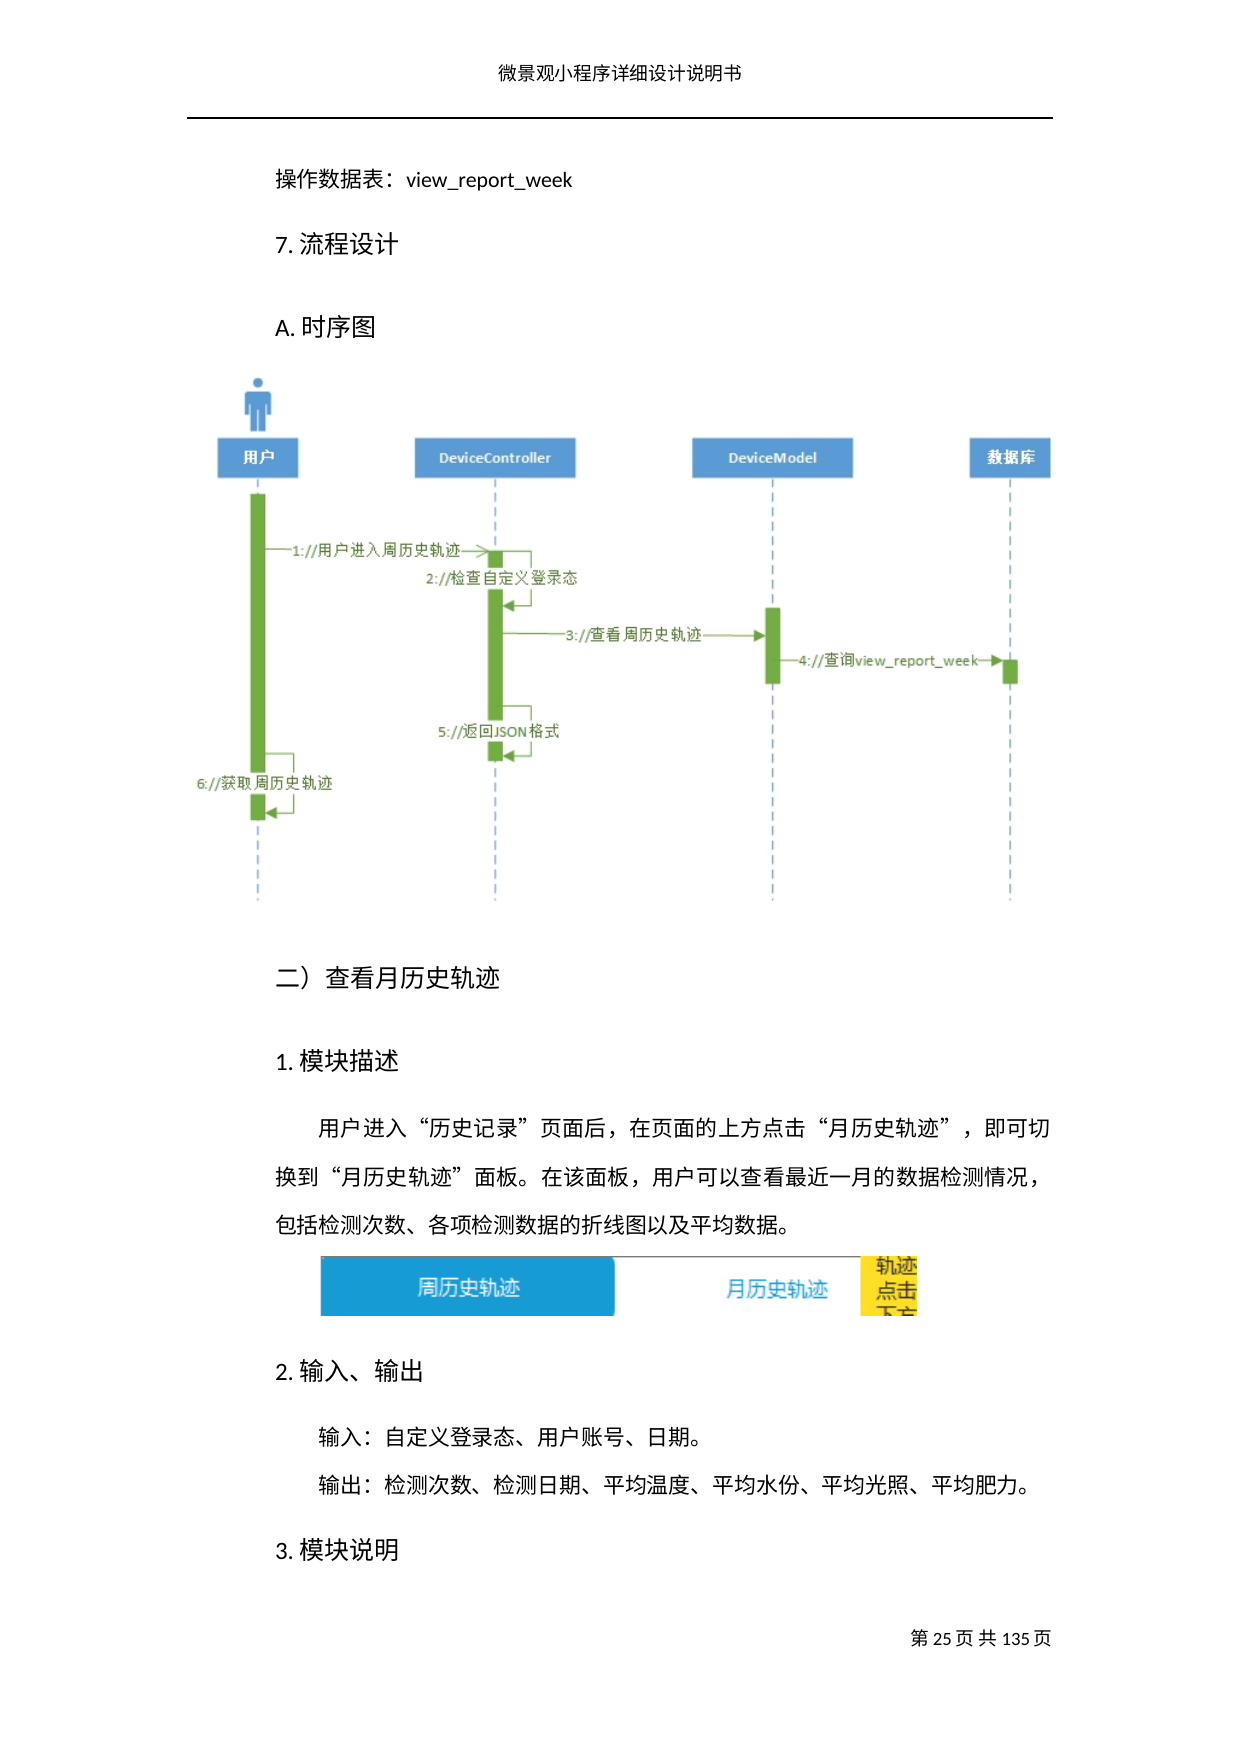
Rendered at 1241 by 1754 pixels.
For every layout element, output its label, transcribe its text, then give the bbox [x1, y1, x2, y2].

list 操作数据表：view_report_week [275, 162, 1053, 194]
picture [187, 376, 1053, 901]
list 输入、输出 [275, 1337, 1053, 1402]
list 二）查看月历史轨迹 [275, 944, 1053, 1009]
list 模块说明 [275, 1516, 1053, 1581]
list 1. 模块描述 [275, 1027, 1053, 1092]
list 用户进入“历史记录”页面后，在页面的上方点击“月历史轨迹”，即可切换到“月历史轨迹”面板。在该面板，用户可以查看最近一月的数据检测情况，包括检测次数、各项检测数据的折线图以及平均数据。 [275, 1111, 1053, 1241]
list 时序图 [275, 293, 1053, 358]
list 流程设计 [275, 210, 1053, 275]
list 输出：检测次数、检测日期、平均温度、平均水份、平均光照、平均肥力。 [275, 1468, 1053, 1501]
list 输入：自定义登录态、用户账号、日期。 [275, 1420, 1053, 1452]
picture [318, 1256, 917, 1316]
